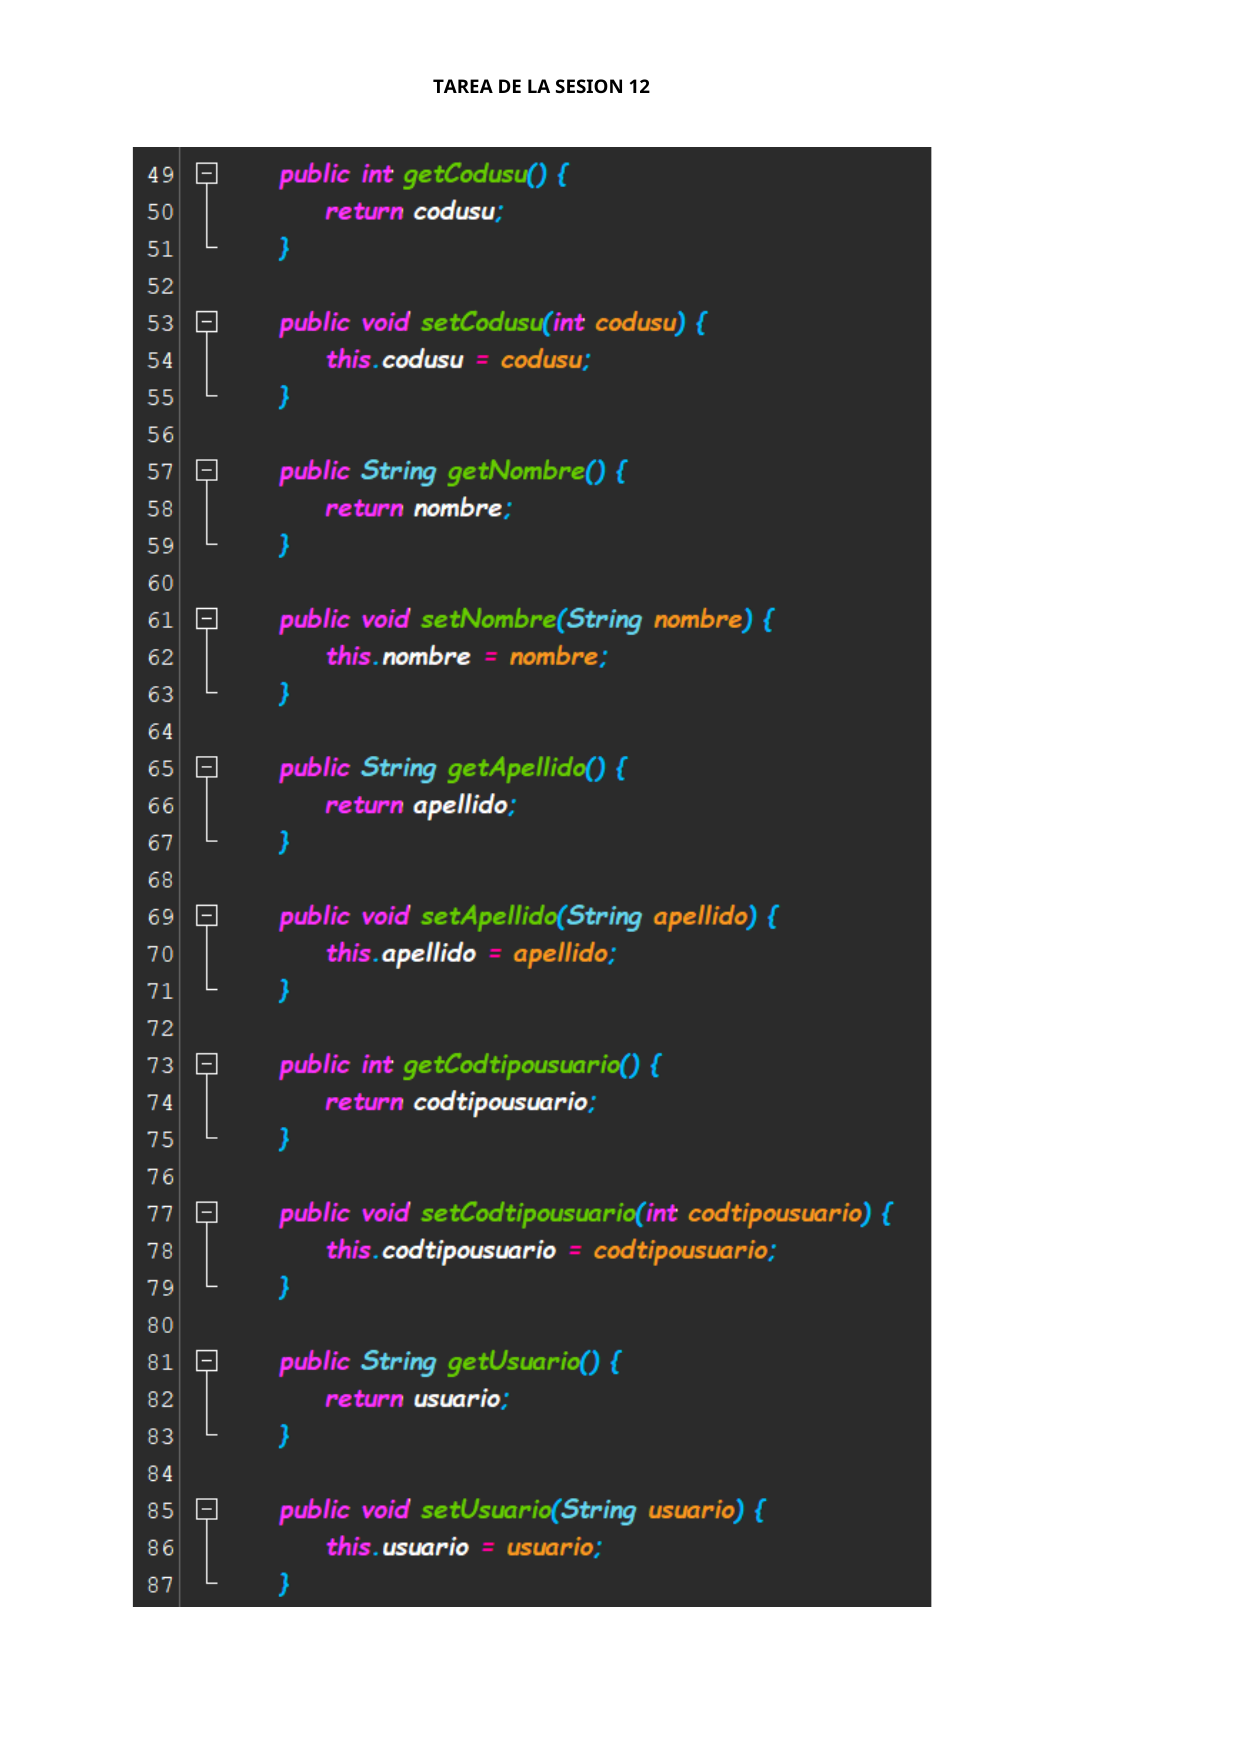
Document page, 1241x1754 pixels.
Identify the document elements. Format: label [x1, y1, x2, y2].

picture [132, 147, 932, 1607]
